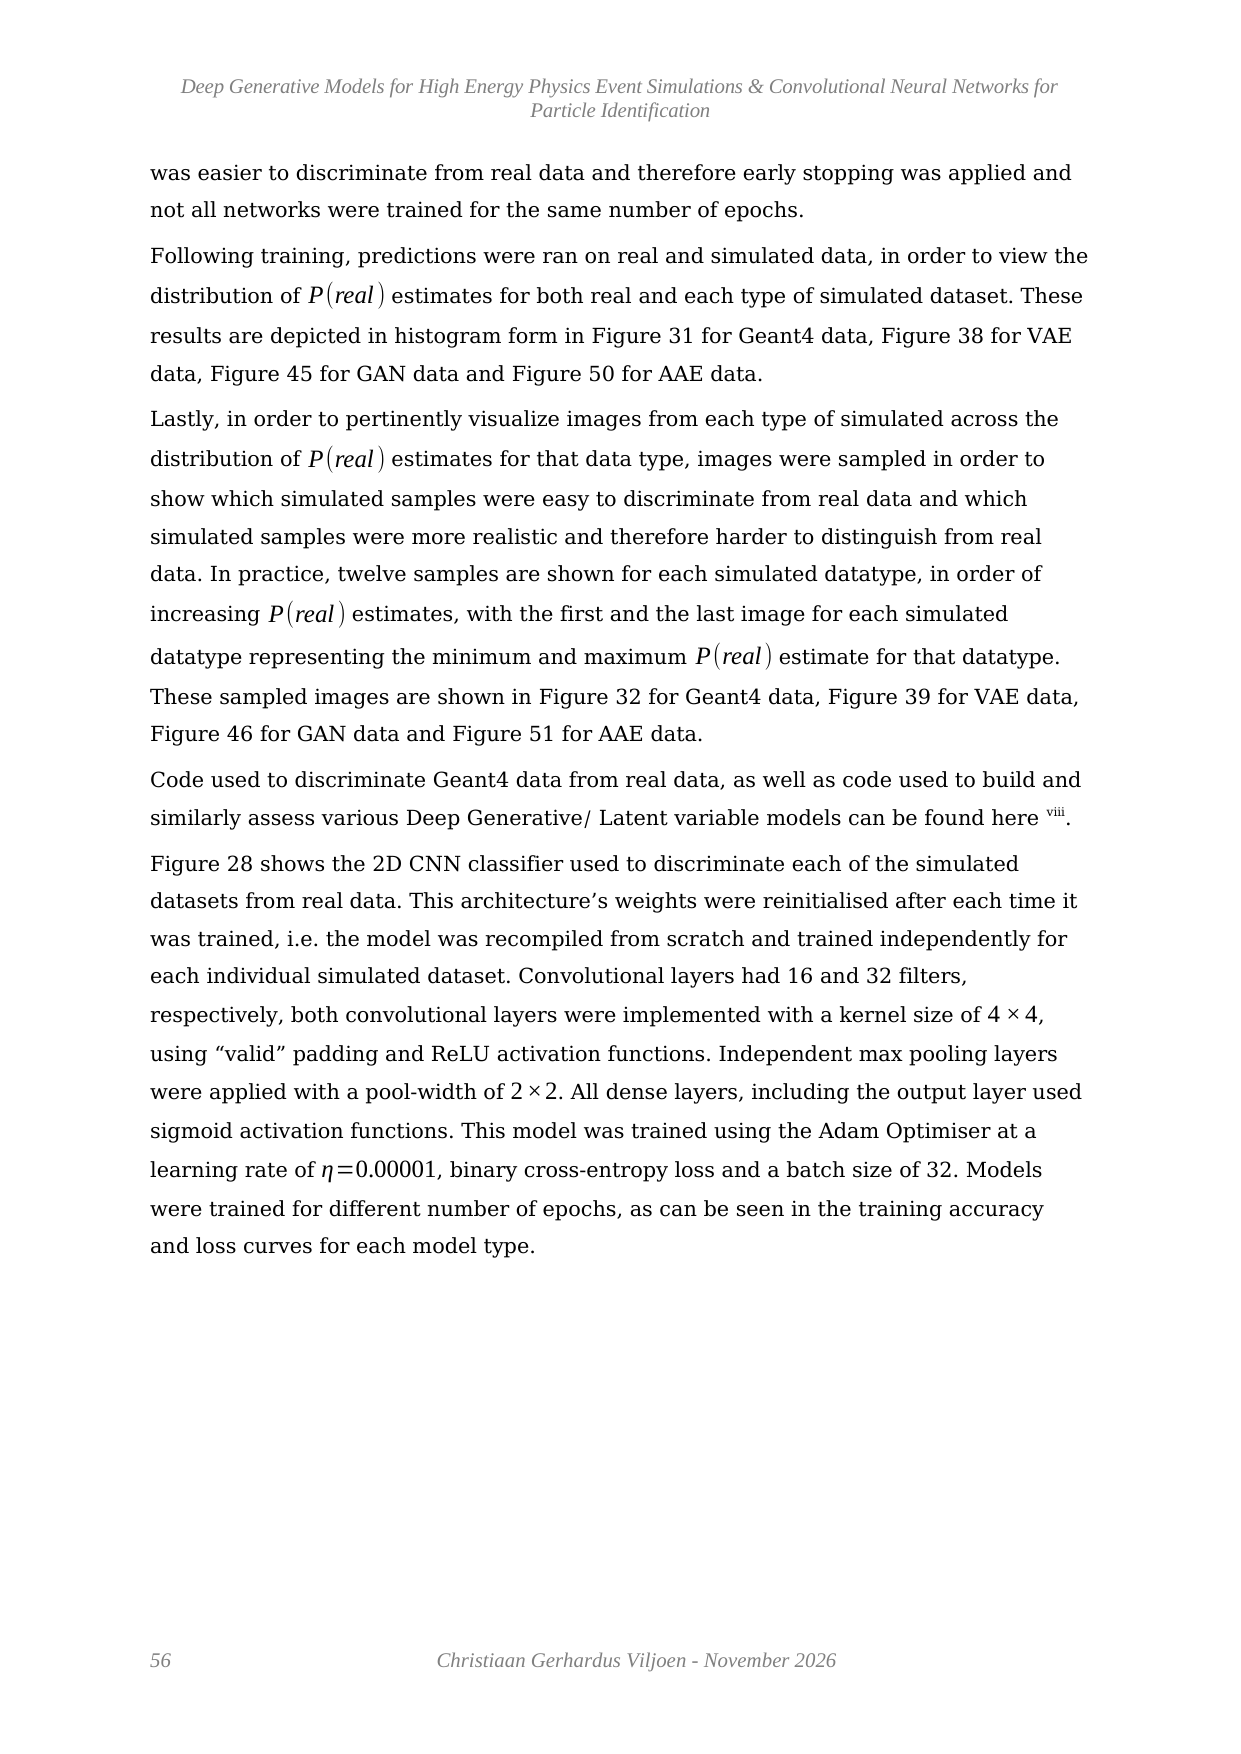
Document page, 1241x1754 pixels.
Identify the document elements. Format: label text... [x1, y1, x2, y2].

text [150, 159, 1090, 222]
text Code used to discriminate Geant4 data from real data, as well as code used to build and similarly assess various Deep Generative/ Latent variable models can be found here . [150, 767, 1090, 829]
text Figure 28 shows the 2D CNN classifier used to discriminate each of the simulated datasets from real data. This architecture’s weights were reinitialised after each time it was trained, i.e. the model was recompiled from scratch and trained independently for each individual simulated dataset. Convolutional layers had 16 and 32 filters, respectively, both convolutional layers were implemented with a kernel size of , using “valid” padding and ReLU activation functions. Independent max pooling layers were applied with a pool-width of . All dense layers, including the output layer used sigmoid activation functions. This model was trained using the Adam Optimiser at a learning rate of , binary cross-entropy loss and a batch size of 32. Models were trained for different number of epochs, as can be seen in the training accuracy and loss curves for each model type. [150, 850, 1090, 1258]
text Lastly, in order to pertinently visualize images from each type of simulated across the distribution of estimates for that data type, images were sampled in order to show which simulated samples were easy to discriminate from real data and which simulated samples were more realistic and therefore harder to distinguish from real data. In practice, twelve samples are shown for each simulated datatype, in order of increasing estimates, with the first and the last image for each simulated datatype representing the minimum and maximum estimate for that datatype. These sampled images are shown in Figure 32 for Geant4 data, Figure 39 for VAE data, Figure 46 for GAN data and Figure 51 for AAE data. [150, 406, 1090, 746]
text Following training, predictions were ran on real and simulated data, in order to view the distribution of estimates for both real and each type of simulated dataset. These results are depicted in histogram form in Figure 31 for Geant4 data, Figure 38 for VAE data, Figure 45 for GAN data and Figure 50 for AAE data. [150, 243, 1090, 385]
